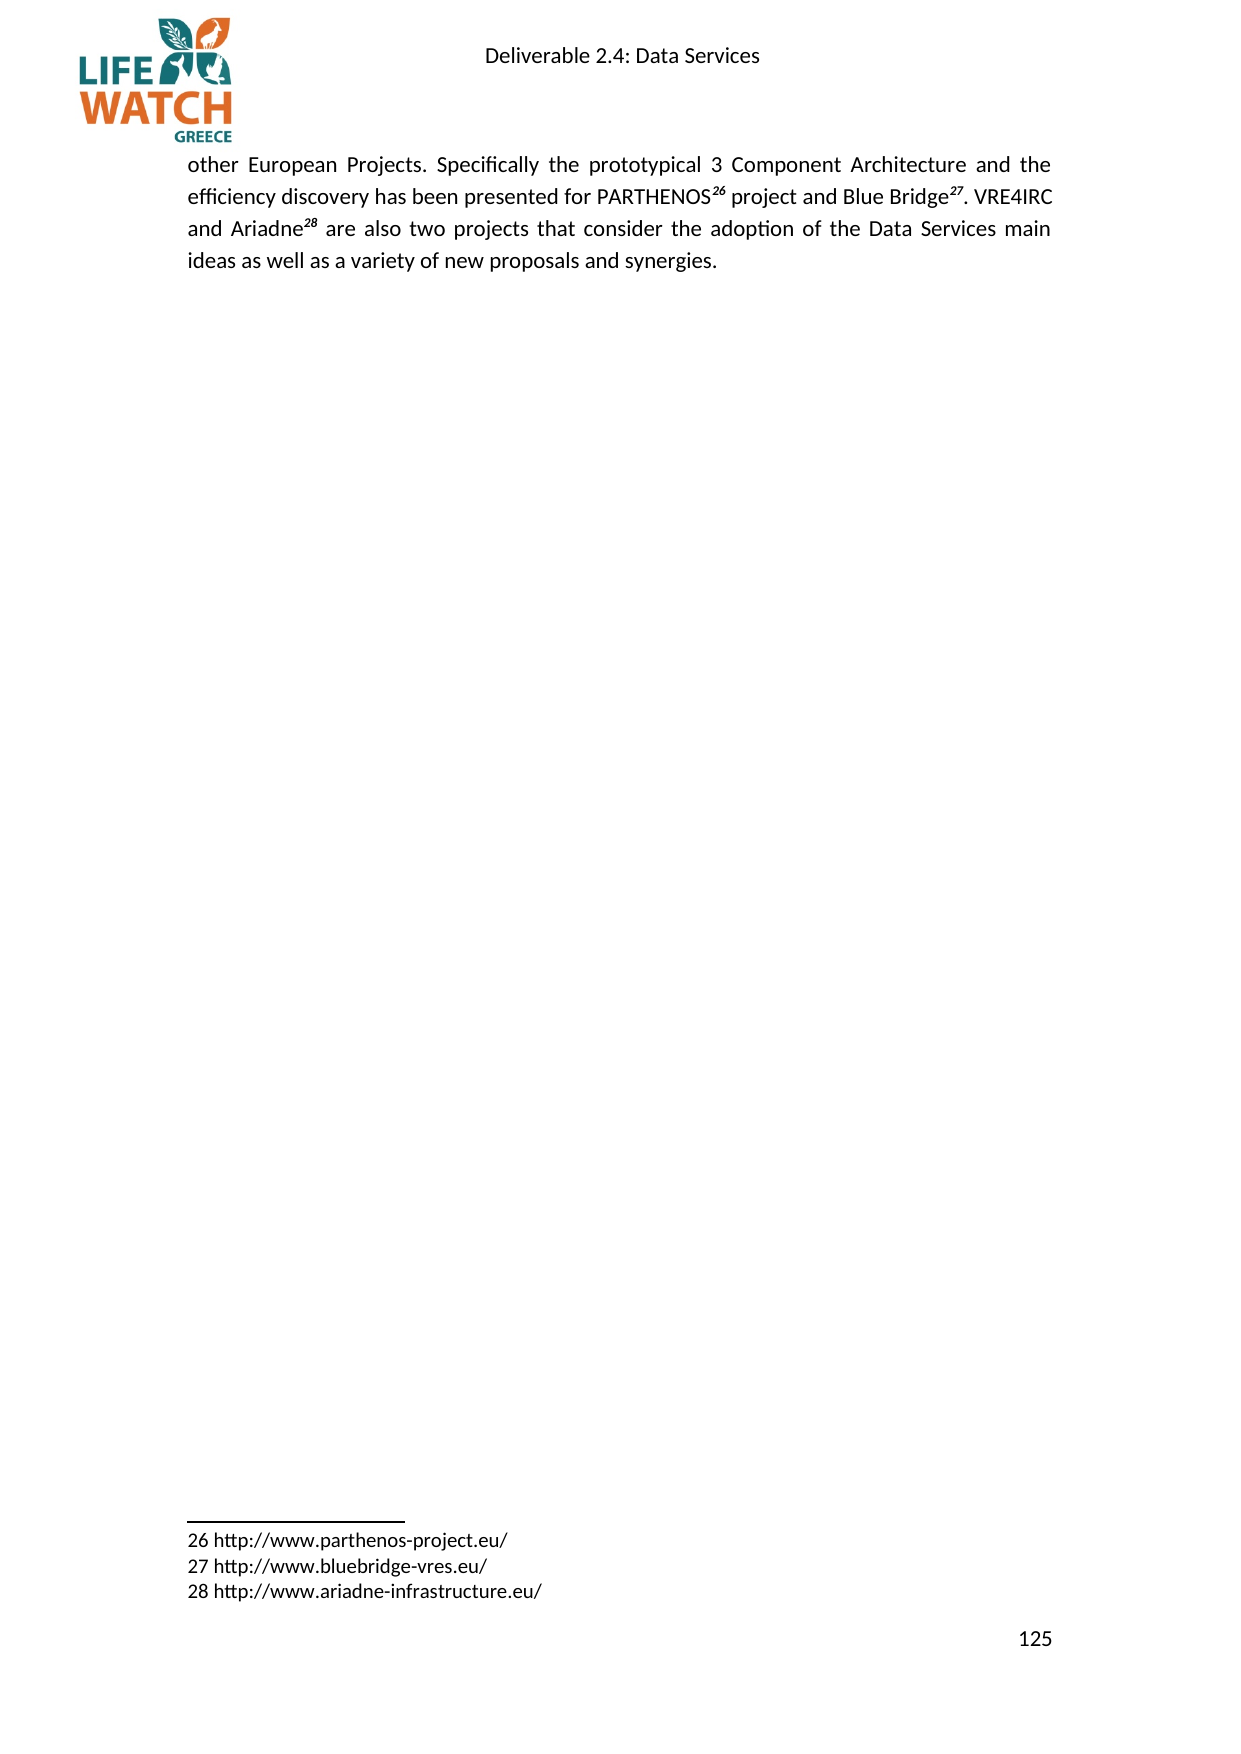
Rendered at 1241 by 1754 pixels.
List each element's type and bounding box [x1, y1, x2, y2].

text [187, 150, 1053, 274]
picture [64, 0, 251, 163]
